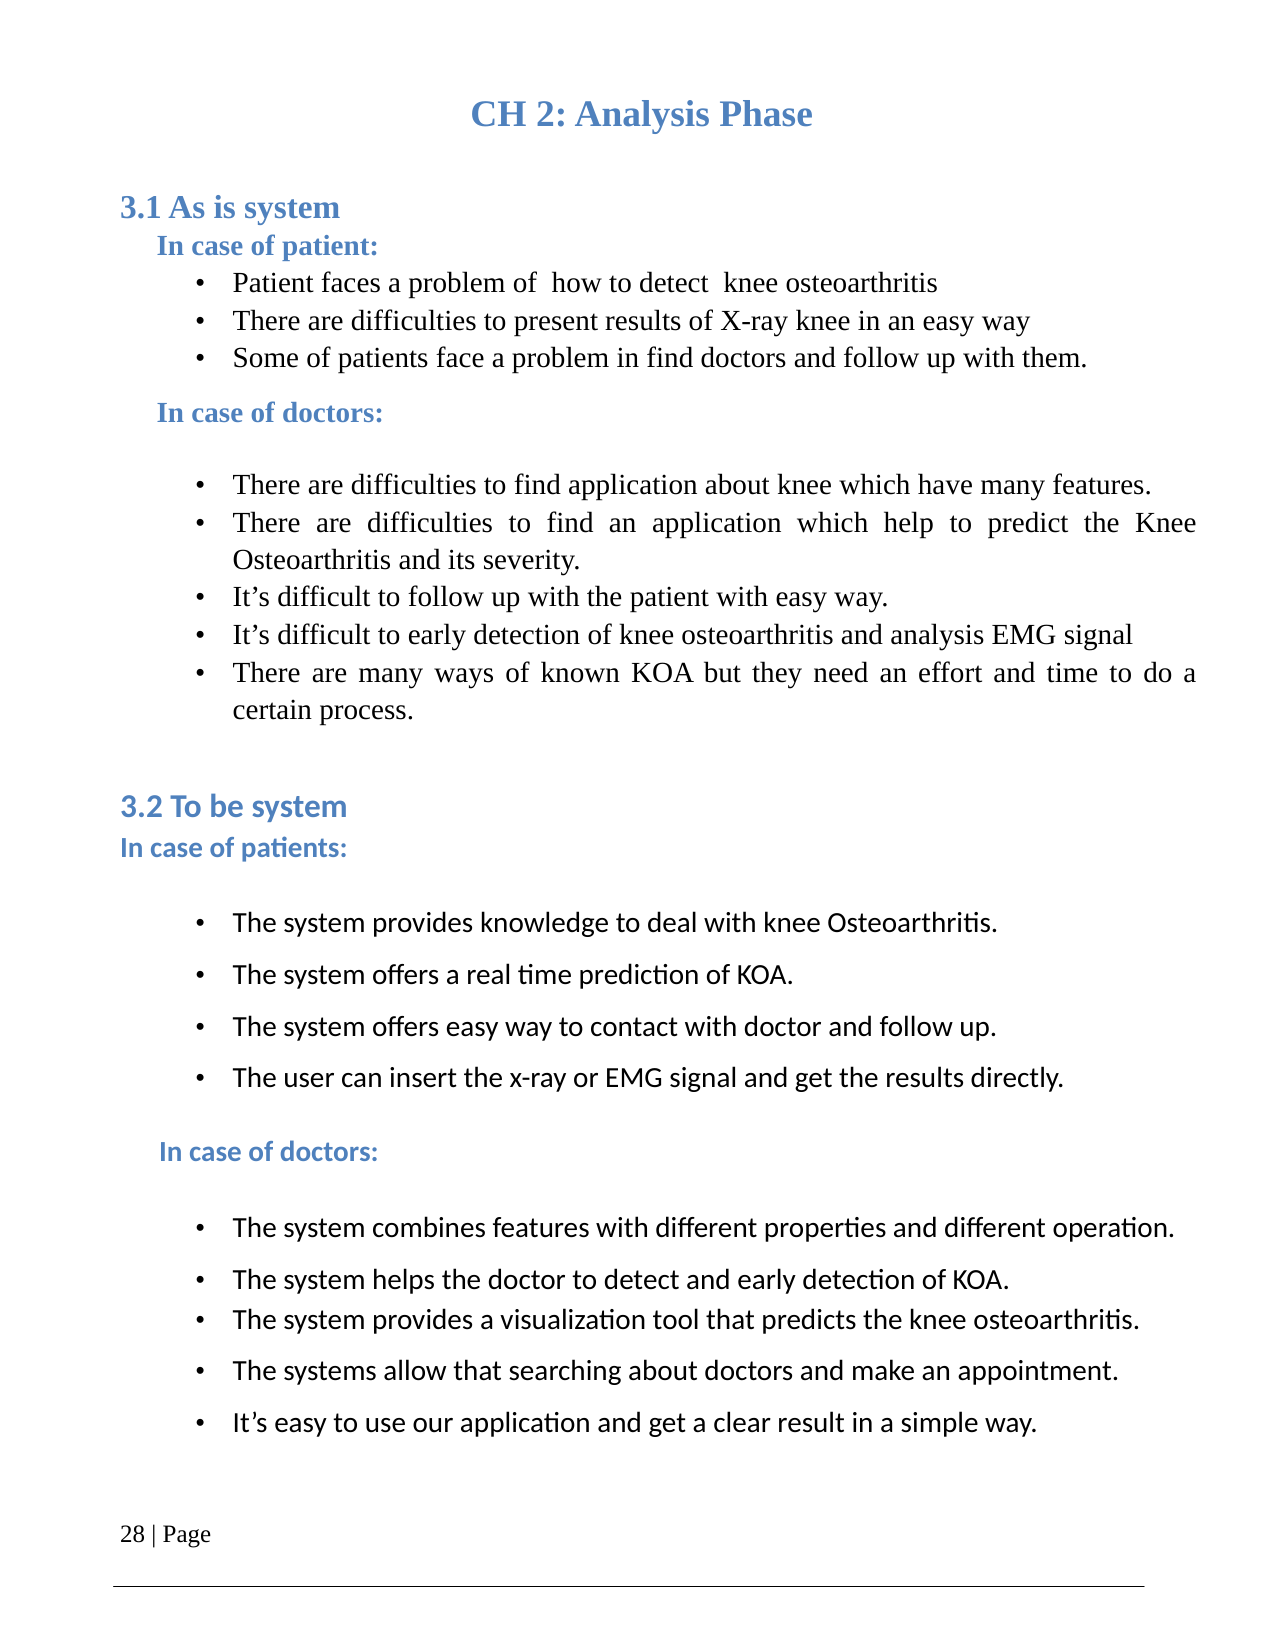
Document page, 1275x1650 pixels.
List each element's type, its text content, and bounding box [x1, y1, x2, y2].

list It’s difficult to early detection of knee osteoarthritis and analysis EMG signal [195, 617, 1198, 651]
list The systems allow that searching about doctors and make an appointment. [195, 1352, 1198, 1388]
text 3.2 To be system [120, 785, 1275, 826]
list There are difficulties to find application about knee which have many features. [195, 467, 1198, 501]
list The user can insert the x-ray or EMG signal and get the results directly. [195, 1059, 1198, 1095]
list There are difficulties to present results of X-ray knee in an easy way [195, 303, 1198, 336]
text In case of doctors: [159, 1133, 1275, 1169]
list Patient faces a problem of how to detect knee osteoarthritis [195, 265, 1198, 298]
list The system provides a visualization tool that predicts the knee osteoarthritis. [195, 1301, 1198, 1336]
list The system offers a real time prediction of KOA. [195, 956, 1198, 992]
list The system offers easy way to contact with doctor and follow up. [195, 1008, 1198, 1043]
list It’s difficult to follow up with the patient with easy way. [195, 579, 1198, 613]
list There are many ways of known KOA but they need an effort and time to do a certain process. [195, 655, 1198, 726]
text In case of patient: [120, 228, 1275, 262]
text In case of doctors: [120, 395, 1275, 428]
text 3.1 As is system [120, 187, 866, 225]
text In case of patients: [120, 829, 1275, 864]
list The system helps the doctor to detect and early detection of KOA. [195, 1261, 1198, 1297]
list It’s easy to use our application and get a clear result in a simple way. [195, 1404, 1198, 1439]
text CH 2: Analysis Phase [121, 91, 1162, 134]
list The system provides knowledge to deal with knee Osteoarthritis. [195, 904, 1198, 940]
list There are difficulties to find an application which help to predict the Knee Osteoarthritis and its severity. [195, 505, 1198, 575]
list Some of patients face a problem in find doctors and follow up with them. [195, 340, 1198, 374]
list The system combines features with different properties and different operation. [195, 1209, 1198, 1245]
